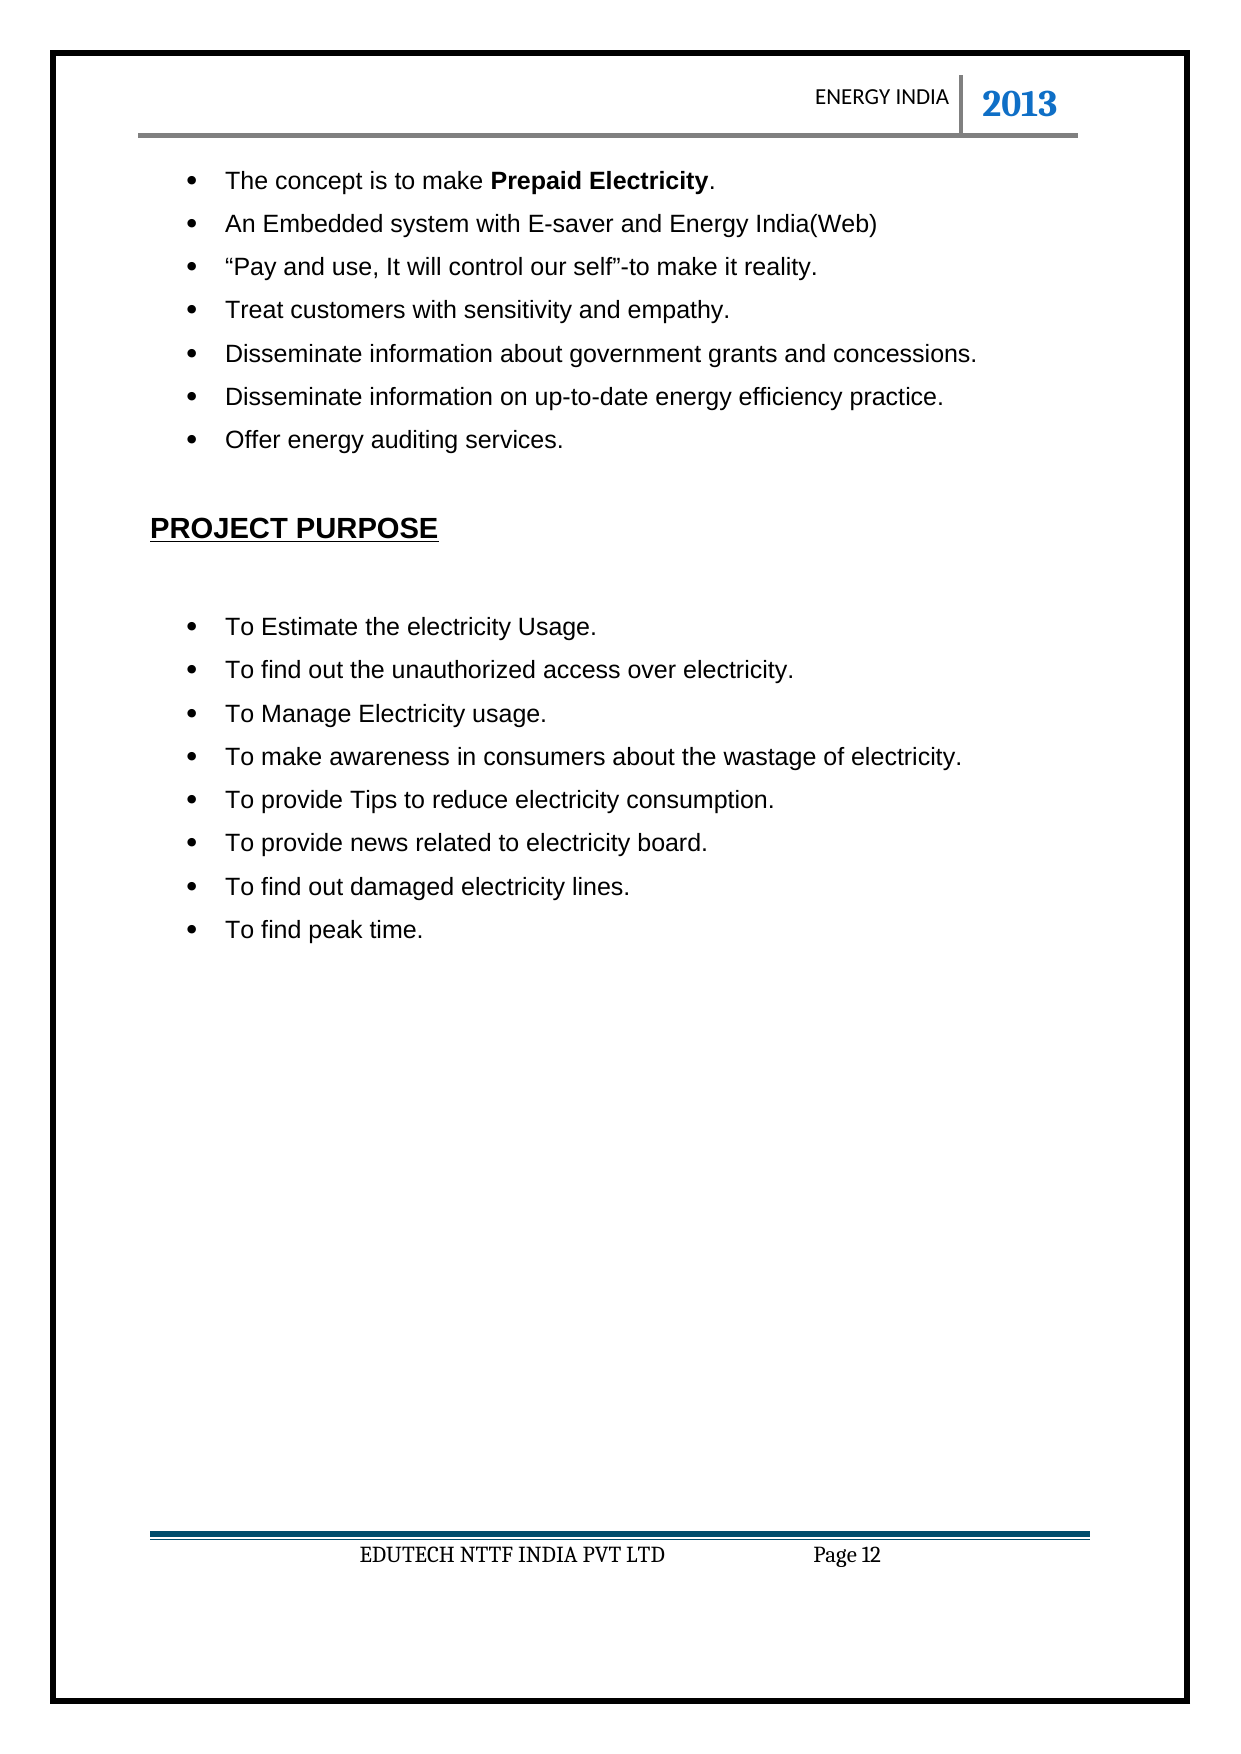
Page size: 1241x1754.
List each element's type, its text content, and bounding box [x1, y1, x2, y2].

list An Embedded system with E-saver and Energy India(Web) [187, 209, 1090, 238]
list Disseminate information on up-to-date energy efficiency practice. [187, 382, 1090, 411]
list To make awareness in consumers about the wastage of electricity. [187, 742, 1090, 771]
list Offer energy auditing services. [187, 425, 1090, 454]
list “Pay and use, It will control our self”-to make it reality. [187, 252, 1090, 281]
list To Estimate the electricity Usage. [187, 612, 1090, 641]
list To Manage Electricity usage. [187, 699, 1090, 727]
list To find peak time. [187, 915, 1090, 944]
list The concept is to make Prepaid Electricity. [187, 166, 1090, 195]
list To find out damaged electricity lines. [187, 872, 1090, 900]
list Disseminate information about government grants and concessions. [187, 339, 1090, 368]
text PROJECT PURPOSE [150, 512, 1090, 545]
list Treat customers with sensitivity and empathy. [187, 296, 1090, 324]
list To provide Tips to reduce electricity consumption. [187, 785, 1090, 814]
list To find out the unauthorized access over electricity. [187, 655, 1090, 684]
list To provide news related to electricity board. [187, 828, 1090, 857]
